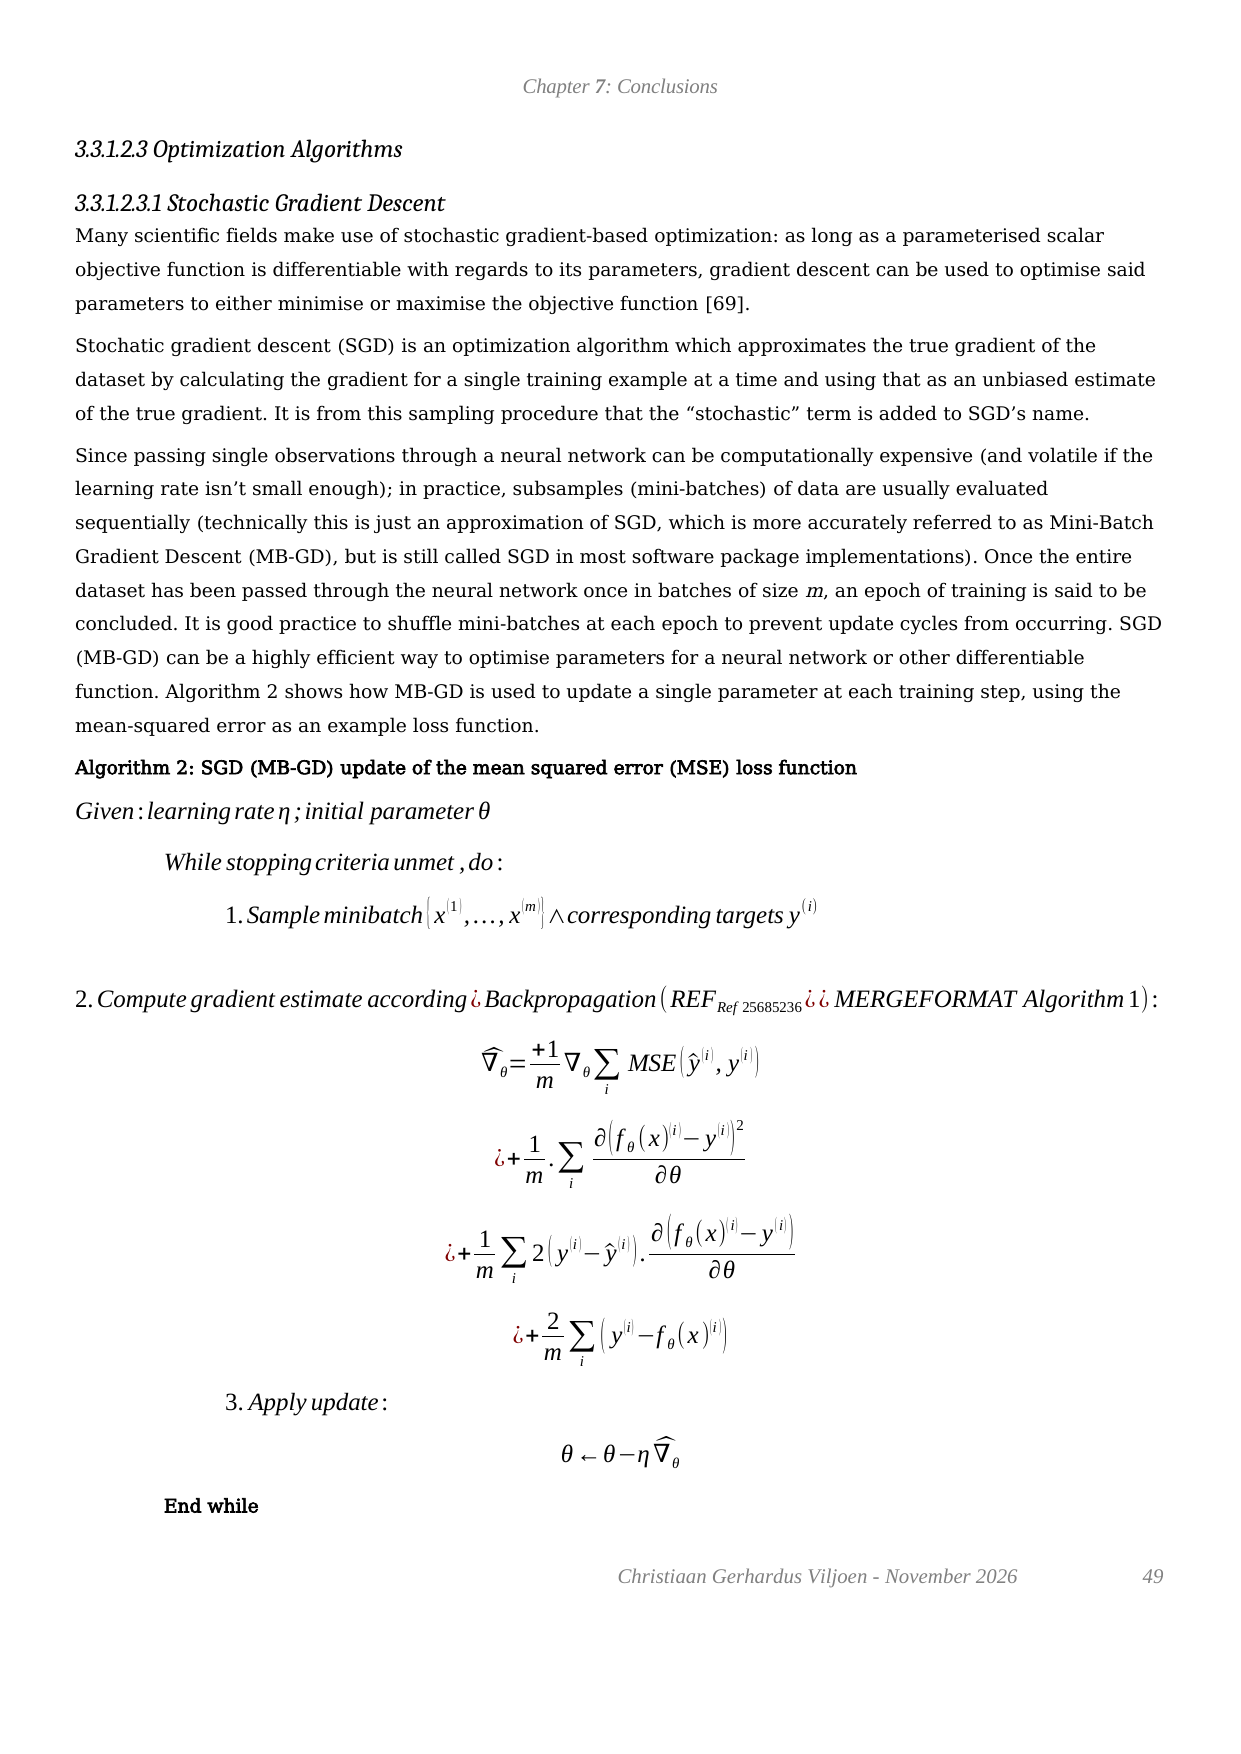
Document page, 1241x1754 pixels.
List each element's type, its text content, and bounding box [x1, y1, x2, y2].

subtitle Optimization Algorithms [75, 135, 1165, 164]
text Many scientific fields make use of stochastic gradient-based optimization: as long as a parameterised scalar objective function is differentiable with regards to its parameters, gradient descent can be used to optimise said parameters to either minimise or maximise the objective function. [75, 224, 1165, 314]
subtitle Stochastic Gradient Descent [75, 189, 1165, 218]
text Algorithm 2: SGD (MB-GD) update of the mean squared error (MSE) loss function [75, 755, 1165, 778]
text Since passing single observations through a neural network can be computationally expensive (and volatile if the learning rate isn’t small enough); in practice, subsamples (mini-batches) of data are usually evaluated sequentially (technically this is just an approximation of SGD, which is more accurately referred to as Mini-Batch Gradient Descent (MB-GD), but is still called SGD in most software package implementations). Once the entire dataset has been passed through the neural network once in batches of size m, an epoch of training is said to be concluded. It is good practice to shuffle mini-batches at each epoch to prevent update cycles from occurring. SGD (MB-GD) can be a highly efficient way to optimise parameters for a neural network or other differentiable function. Algorithm 2 shows how MB-GD is used to update a single parameter at each training step, using the mean-squared error as an example loss function. [75, 443, 1165, 736]
text End while [75, 1494, 1165, 1516]
text Stochatic gradient descent (SGD) is an optimization algorithm which approximates the true gradient of the dataset by calculating the gradient for a single training example at a time and using that as an unbiased estimate of the true gradient. It is from this sampling procedure that the “stochastic” term is added to SGD’s name. [75, 334, 1165, 424]
